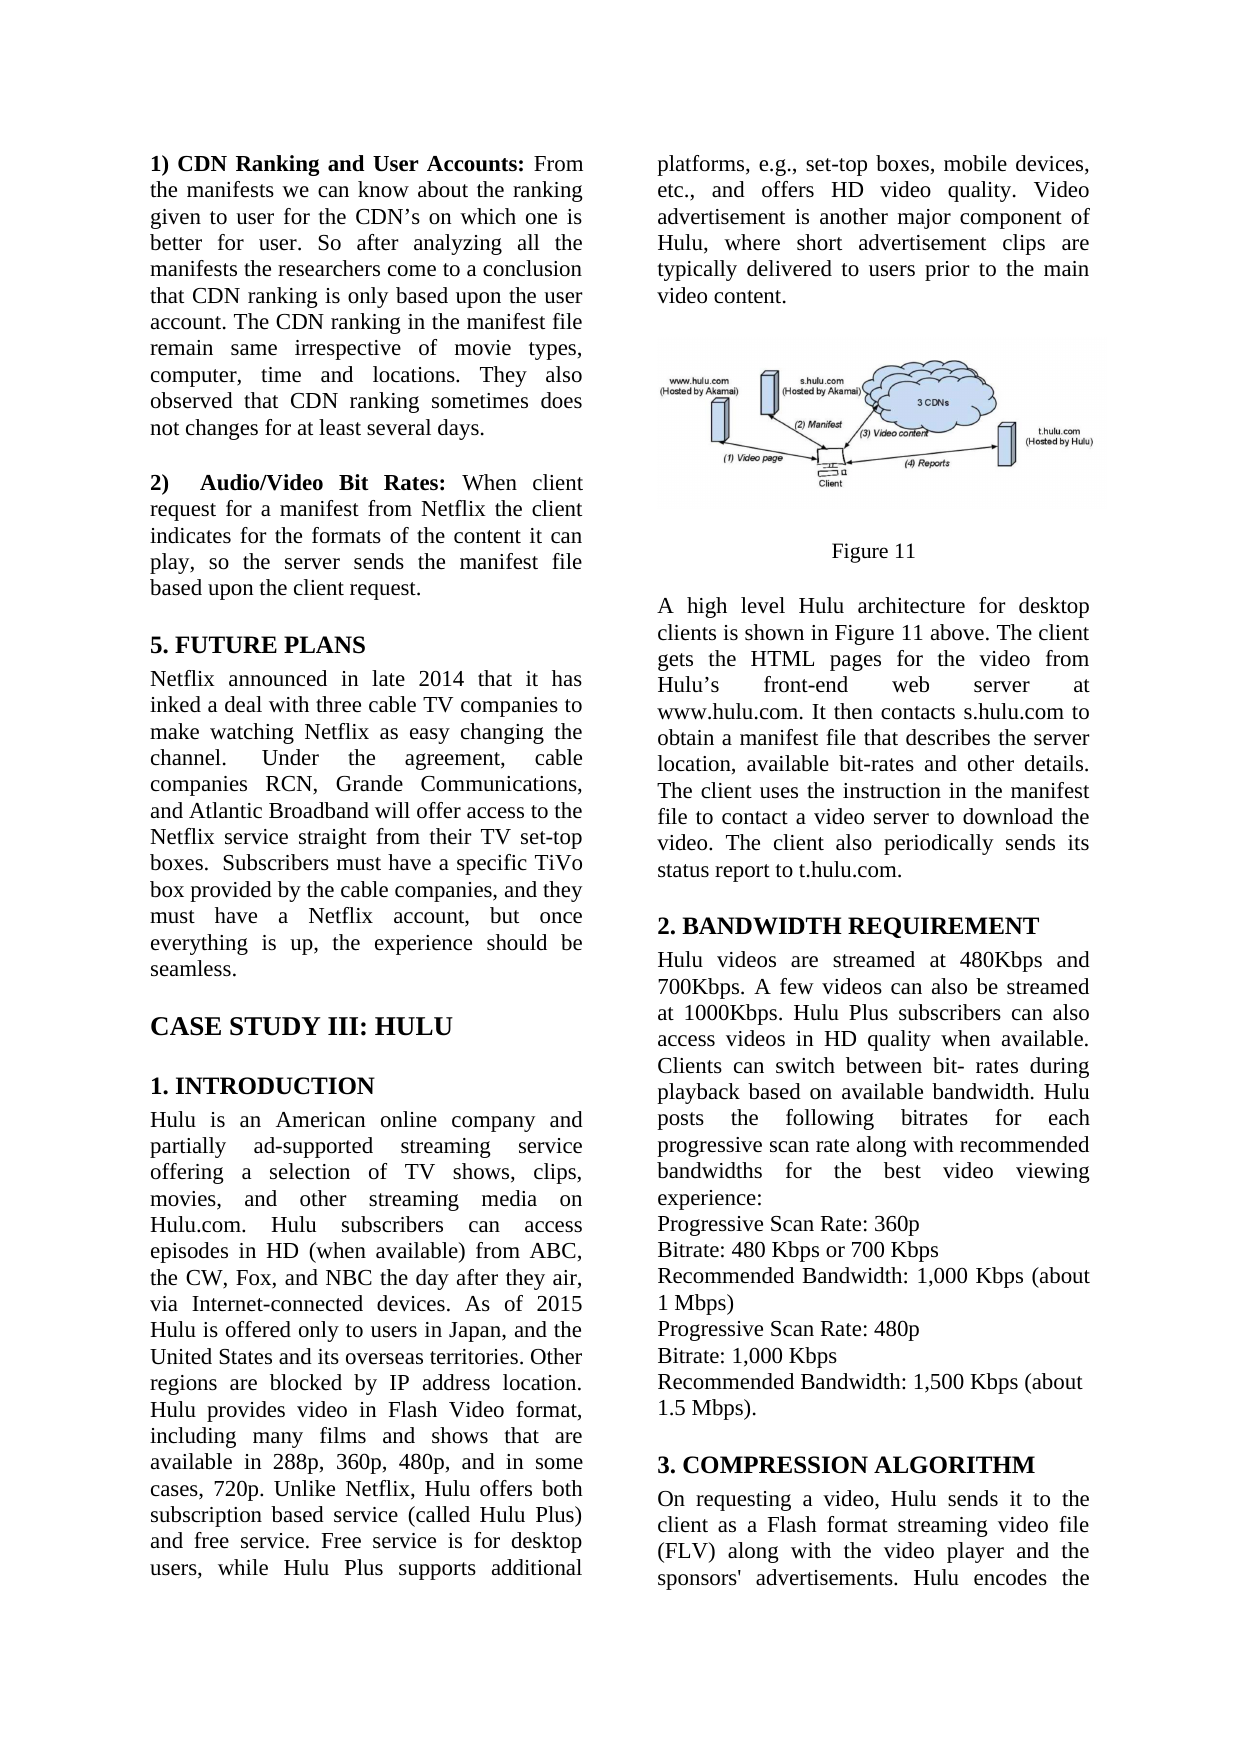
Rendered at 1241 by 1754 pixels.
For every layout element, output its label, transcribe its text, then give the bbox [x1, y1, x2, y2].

text Netflix announced in late 2014 that it has inked a deal with three cable TV companies to make watching Netflix as easy changing the channel. Under the agreement, cable companies RCN, Grande Communications, and Atlantic Broadband will offer access to the Netflix service straight from their TV set-top boxes. Subscribers must have a specific TiVo box provided by the cable companies, and they must have a Netflix account, but once everything is up, the experience should be seamless. [150, 665, 583, 981]
text Bitrate: 1,000 Kbps Recommended Bandwidth: 1,500 Kbps (about 1.5 Mbps). [657, 1342, 1090, 1421]
text Hulu is an American online company and partially ad-supported streaming service offering a selection of TV shows, clips, movies, and other streaming media on Hulu.com. Hulu subscribers can access episodes in HD (when available) from ABC, the CW, Fox, and NBC the day after they air, via Internet-connected devices. As of 2015 Hulu is offered only to users in Japan, and the United States and its overseas territories. Other regions are blocked by IP address location. Hulu provides video in Flash Video format, including many films and shows that are available in 288p, 360p, 480p, and in some cases, 720p. Unlike Netflix, Hulu offers both subscription based service (called Hulu Plus) and free service. Free service is for desktop users, while Hulu Plus supports additional platforms, e.g., set-top boxes, mobile devices, etc., and offers HD video quality. Video advertisement is another major component of Hulu, where short advertisement clips are typically delivered to users prior to the main video content. [657, 150, 1090, 308]
text Figure 11 [657, 538, 1090, 563]
text Progressive Scan Rate: 360p [657, 1210, 1090, 1236]
text Bitrate: 480 Kbps or 700 Kbps [657, 1236, 1090, 1263]
text Hulu is an American online company and partially ad-supported streaming service offering a selection of TV shows, clips, movies, and other streaming media on Hulu.com. Hulu subscribers can access episodes in HD (when available) from ABC, the CW, Fox, and NBC the day after they air, via Internet-connected devices. As of 2015 Hulu is offered only to users in Japan, and the United States and its overseas territories. Other regions are blocked by IP address location. Hulu provides video in Flash Video format, including many films and shows that are available in 288p, 360p, 480p, and in some cases, 720p. Unlike Netflix, Hulu offers both subscription based service (called Hulu Plus) and free service. Free service is for desktop users, while Hulu Plus supports additional platforms, e.g., set-top boxes, mobile devices, etc., and offers HD video quality. Video advertisement is another major component of Hulu, where short advertisement clips are typically delivered to users prior to the main video content. [150, 1106, 583, 1580]
picture [657, 337, 1107, 509]
text 2. BANDWIDTH REQUIREMENT [657, 911, 1090, 940]
text Hulu videos are streamed at 480Kbps and 700Kbps. A few videos can also be streamed at 1000Kbps. Hulu Plus subscribers can also access videos in HD quality when available. Clients can switch between bit- rates during playback based on available bandwidth. Hulu posts the following bitrates for each progressive scan rate along with recommended bandwidths for the best video viewing experience: [657, 946, 1090, 1210]
text 3. COMPRESSION ALGORITHM [657, 1450, 1090, 1479]
text 1. INTRODUCTION [150, 1071, 583, 1099]
text 1) CDN Ranking and User Accounts: From the manifests we can know about the ranking given to user for the CDN’s on which one is better for user. So after analyzing all the manifests the researchers come to a conclusion that CDN ranking is only based upon the user account. The CDN ranking in the manifest file remain same irrespective of movie types, computer, time and locations. They also observed that CDN ranking sometimes does not changes for at least several days. [150, 150, 583, 440]
text 2) Audio/Video Bit Rates: When client request for a manifest from Netflix the client indicates for the formats of the content it can play, so the server sends the manifest file based upon the client request. [150, 469, 583, 601]
text 5. FUTURE PLANS [150, 630, 583, 659]
text A high level Hulu architecture for desktop clients is shown in Figure 11 above. The client gets the HTML pages for the video from Hulu’s front-end web server at www.hulu.com. It then contacts s.hulu.com to obtain a manifest file that describes the server location, available bit-rates and other details. The client uses the instruction in the manifest file to contact a video server to download the video. The client also periodically sends its status report to t.hulu.com. [657, 592, 1090, 882]
text Progressive Scan Rate: 480p [657, 1315, 1090, 1342]
text Recommended Bandwidth: 1,000 Kbps (about 1 Mbps) [657, 1263, 1090, 1315]
text CASE STUDY III: HULU [150, 1010, 583, 1042]
